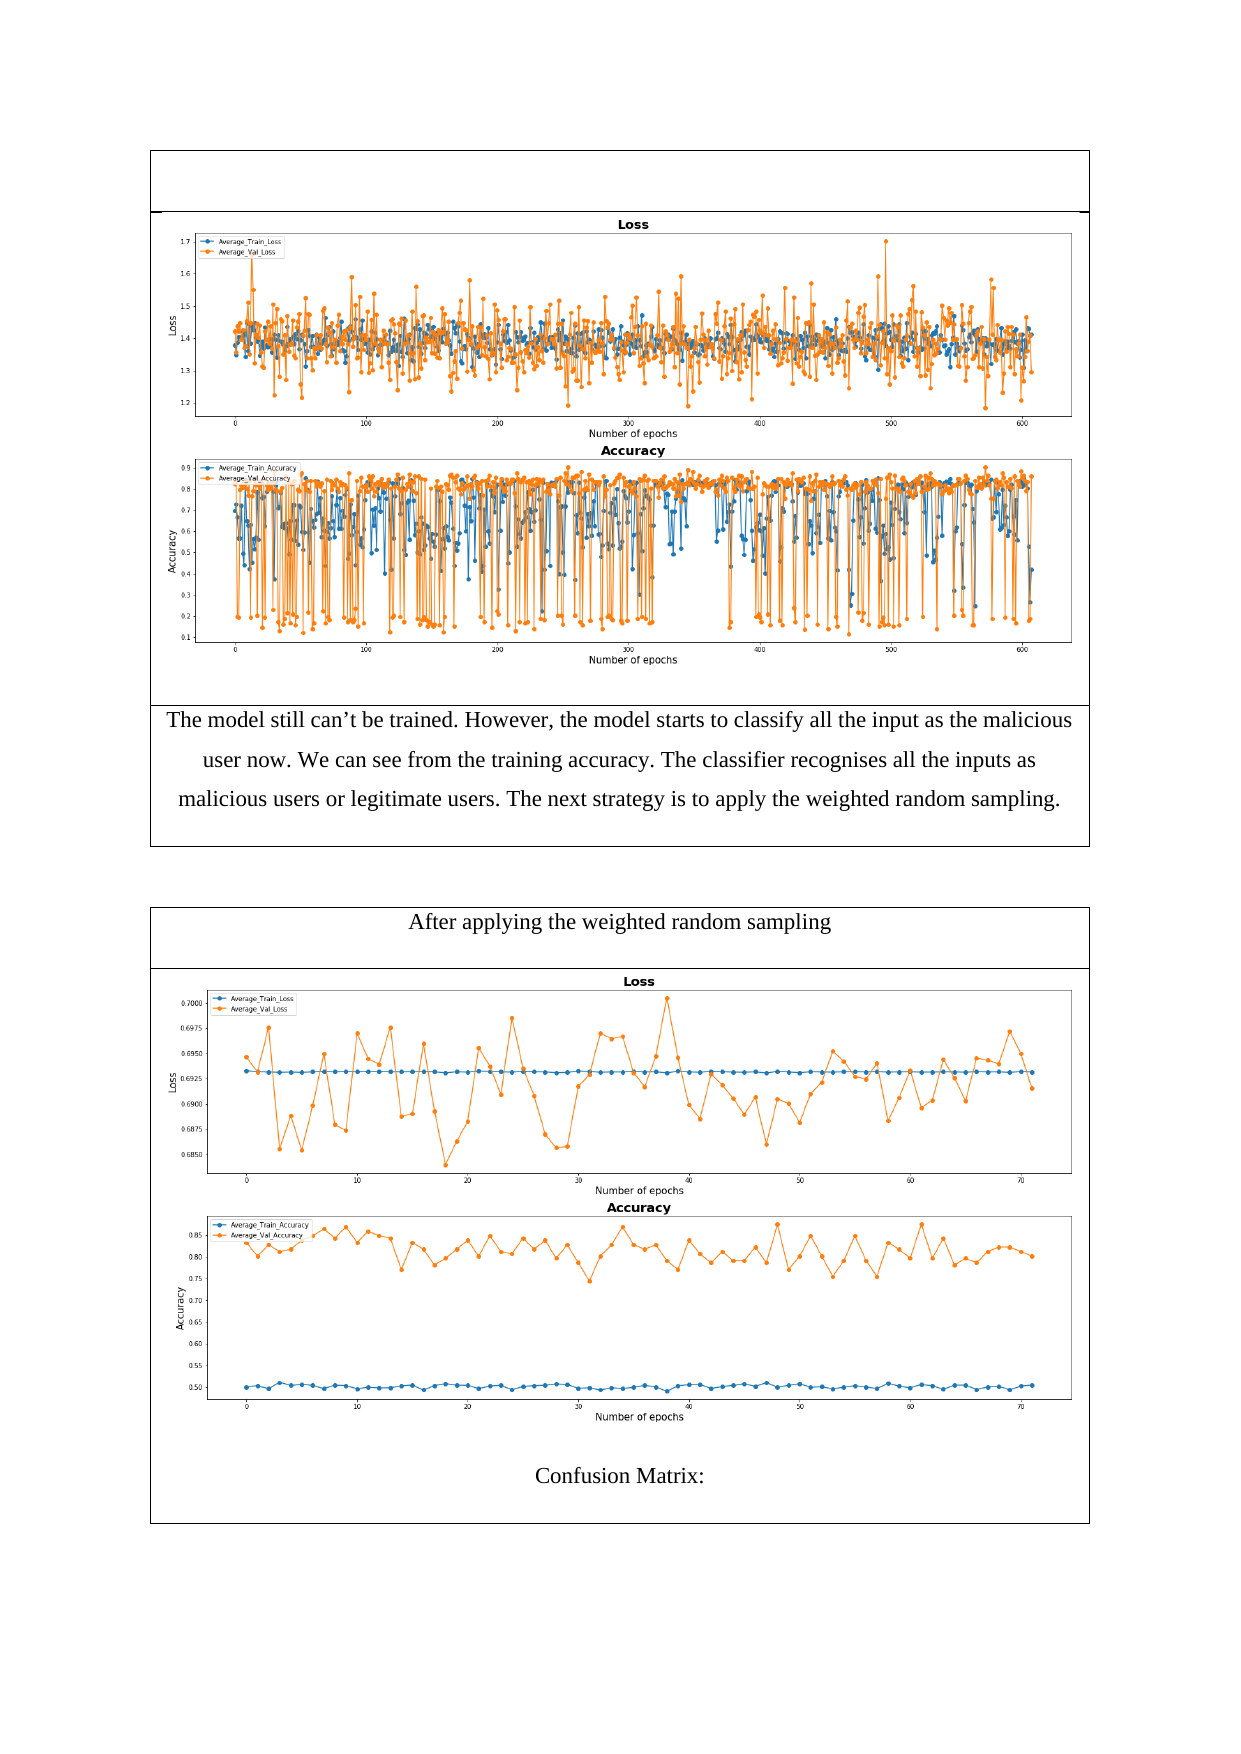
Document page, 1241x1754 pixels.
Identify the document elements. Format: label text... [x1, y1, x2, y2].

table_cell [151, 213, 1089, 705]
table_cell The model still can’t be trained. However, the model starts to classify all the input as the malicious user now. We can see from the training accuracy. The classifier recognises all the inputs as malicious users or legitimate users. The next strategy is to apply the weighted random sampling. [151, 706, 1089, 846]
picture [161, 212, 1080, 672]
table_header After applying the weighted random sampling [151, 908, 1089, 968]
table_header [151, 151, 1089, 211]
table_cell Confusion Matrix: [151, 969, 1089, 1523]
picture [161, 969, 1080, 1429]
